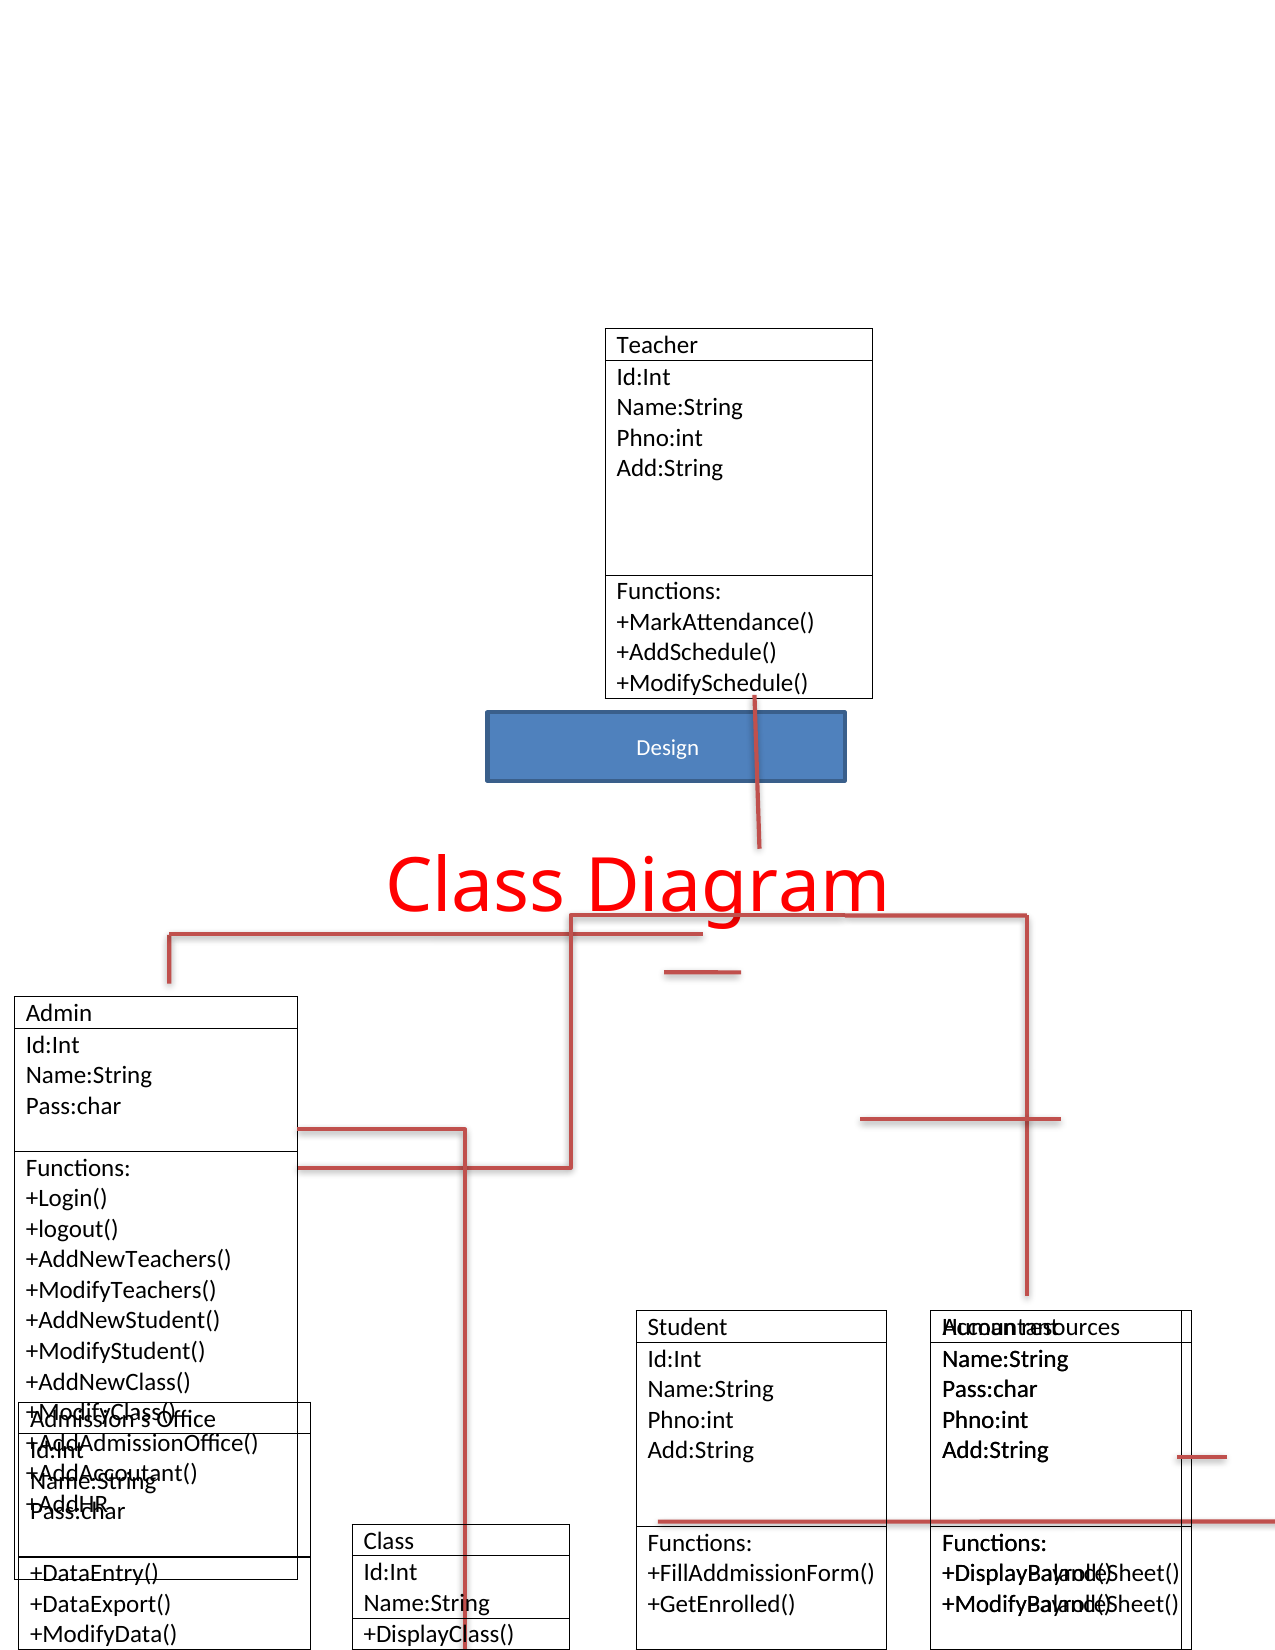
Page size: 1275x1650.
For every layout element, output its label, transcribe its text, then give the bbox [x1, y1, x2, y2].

table_header Human resources [931, 1311, 1181, 1342]
table_cell Functions: +DisplayPayroll() +ModifyPayroll() [931, 1527, 1181, 1649]
table_cell Id:Int Name:String [353, 1556, 569, 1617]
table_header Student [637, 1311, 886, 1342]
table_cell Functions: +Login() +logout() +AddNewTeachers() +ModifyTeachers() +AddNewStudent() +ModifyStudent() +AddNewClass() +ModifyClass() +AddAdmissionOffice() +AddAccoutant() +AddHR [15, 1152, 297, 1579]
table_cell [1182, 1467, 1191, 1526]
table_cell +DisplayClass() [353, 1619, 569, 1649]
table_cell +DataEntry() +DataExport() +ModifyData() [19, 1558, 310, 1649]
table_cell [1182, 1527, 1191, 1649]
table_cell Id:Int Name:String Pass:char [15, 1029, 297, 1151]
table_header Admin [15, 997, 297, 1028]
table_header Class [353, 1525, 569, 1555]
table_cell Functions: +MarkAttendance() +AddSchedule() +ModifySchedule() [606, 576, 872, 698]
table_cell Id:Int Name:String Phno:int Add:String [606, 361, 872, 574]
table_cell Functions: +FillAddmissionForm() +GetEnrolled() [637, 1527, 886, 1649]
table_cell Id:Int Name:String Phno:int Add:String [637, 1343, 886, 1526]
table_header Admission’s Office [19, 1403, 310, 1433]
table_cell Id:Int Name:String Pass:char [19, 1434, 310, 1556]
table_header Teacher [606, 329, 872, 360]
text Class Diagram [150, 831, 1125, 933]
table_cell Name:String Pass:char Phno:int Add:String [931, 1343, 1181, 1526]
